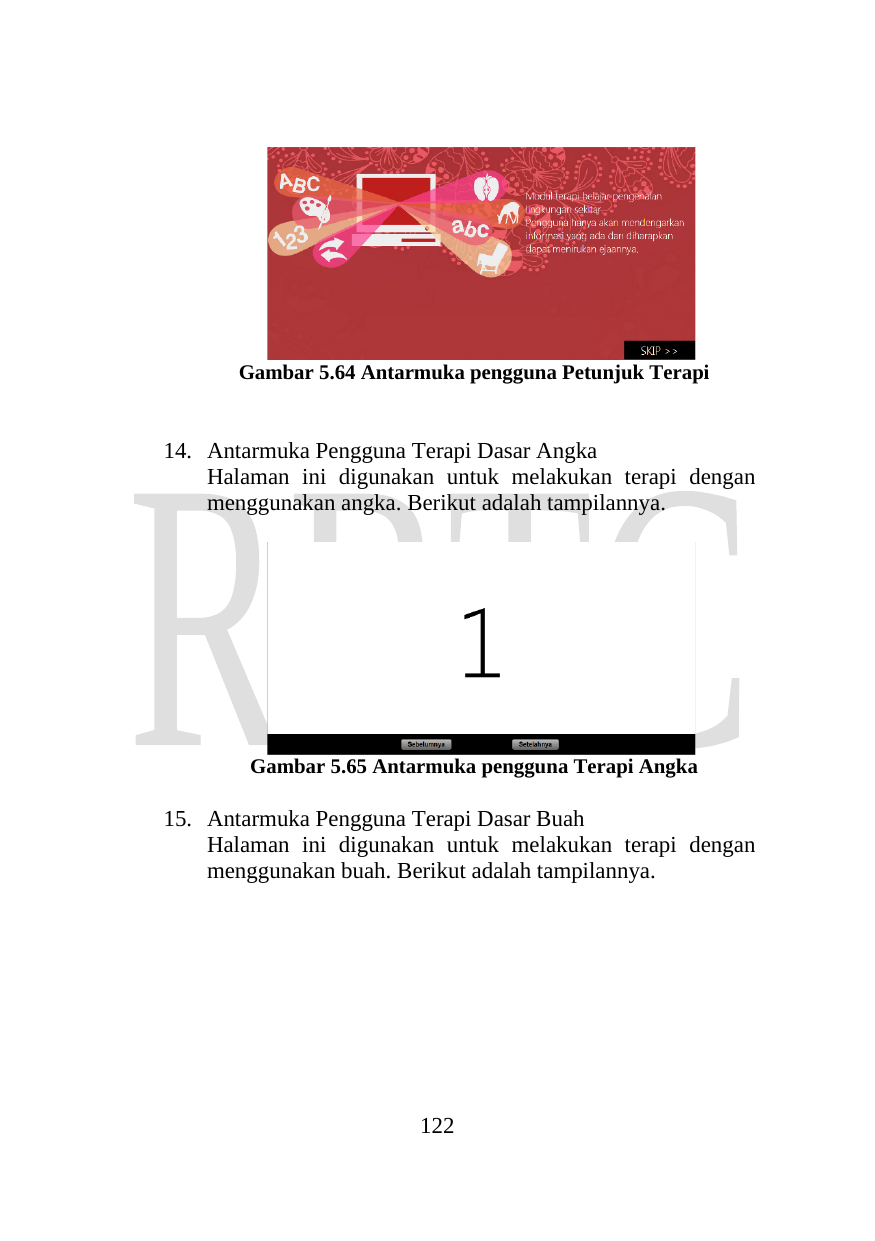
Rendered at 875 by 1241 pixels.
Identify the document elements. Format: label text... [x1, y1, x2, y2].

list Halaman ini digunakan untuk melakukan terapi dengan menggunakan angka. Berikut adalah tampilannya. [207, 463, 756, 516]
list Halaman ini digunakan untuk melakukan terapi dengan menggunakan buah. Berikut adalah tampilannya. [207, 831, 756, 884]
picture [267, 147, 696, 360]
list Antarmuka Pengguna Terapi Dasar Buah [192, 805, 756, 831]
picture [267, 542, 696, 755]
list Antarmuka Pengguna Terapi Dasar Angka [192, 437, 756, 463]
